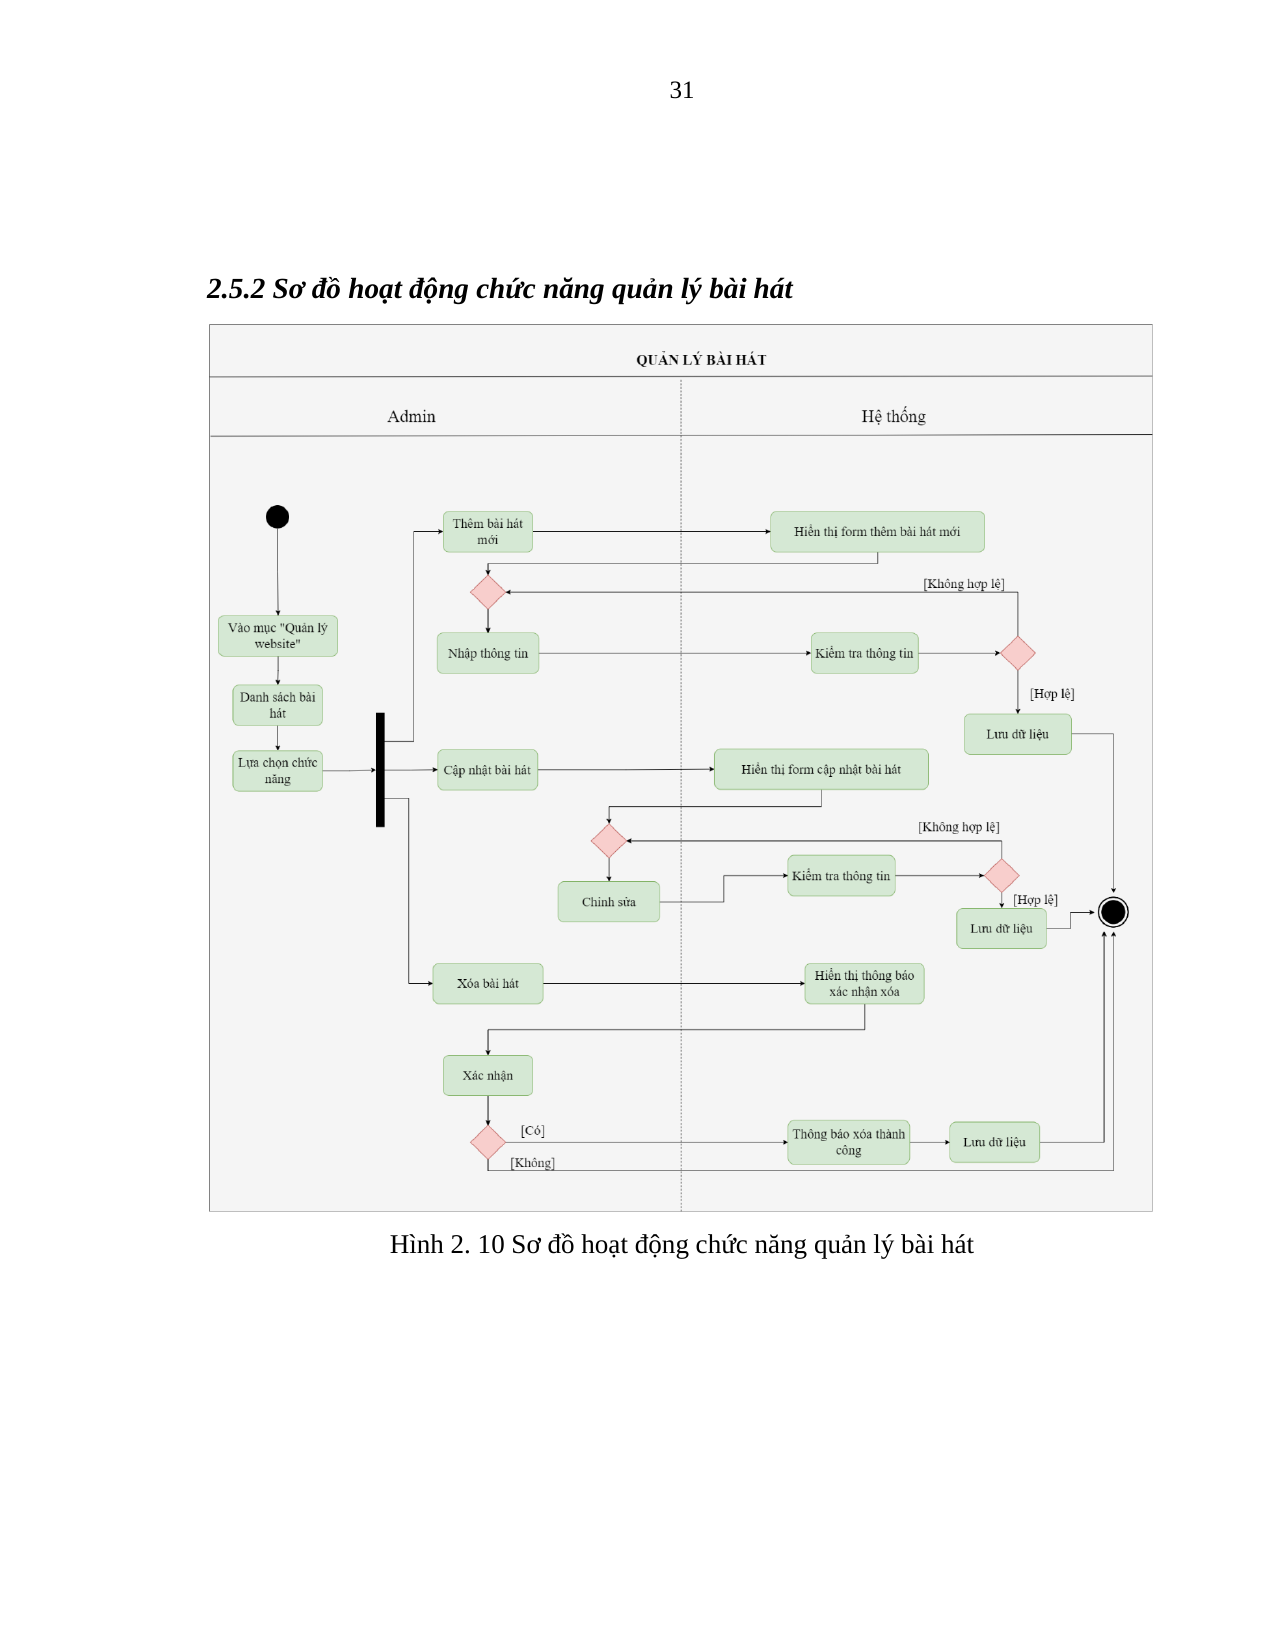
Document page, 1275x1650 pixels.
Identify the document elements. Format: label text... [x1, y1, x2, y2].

text 2.5.2 Sơ đồ hoạt động chức năng quản lý bài hát [207, 271, 1157, 305]
picture [206, 321, 1157, 1216]
text Hình 2. 10 Sơ đồ hoạt động chức năng quản lý bài hát [207, 1228, 1157, 1259]
